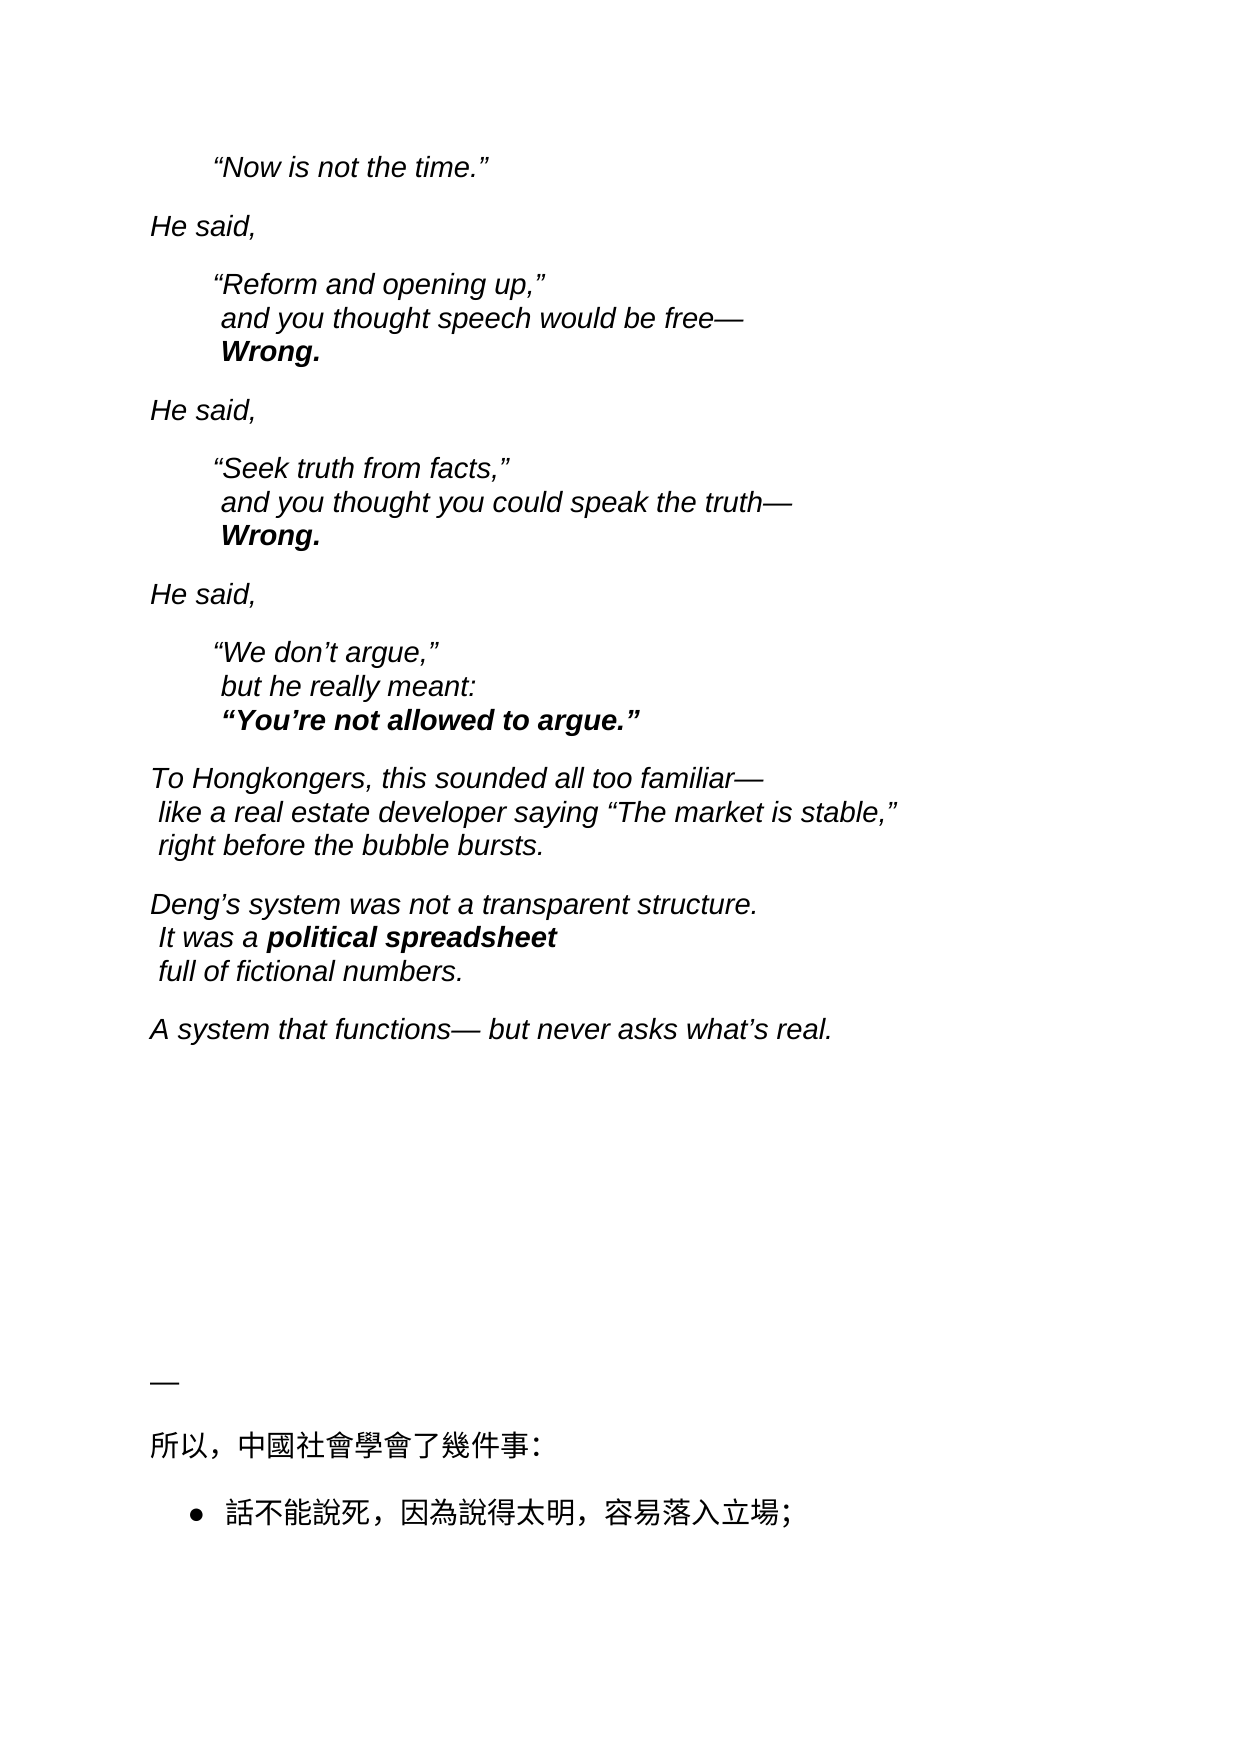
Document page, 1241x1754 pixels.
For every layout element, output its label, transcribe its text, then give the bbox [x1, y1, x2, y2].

text He said, [150, 577, 1090, 610]
text 所以，中國社會學會了幾件事： [150, 1422, 1090, 1464]
text To Hongkongers, this sounded all too familiar— like a real estate developer saying “The market is stable,” right before the bubble bursts. [150, 761, 1090, 862]
text — [150, 1363, 1090, 1397]
text Deng’s system was not a transparent structure. It was a political spreadsheet full of fictional numbers. [150, 887, 1090, 987]
text A system that functions— but never asks what’s real. [150, 1012, 1090, 1046]
text He said, [150, 208, 1090, 242]
text “Reform and opening up,” and you thought speech would be free— Wrong. [212, 267, 1028, 368]
list 話不能說死，因為說得太明，容易落入立場； [187, 1489, 1090, 1558]
text “We don’t argue,” but he really meant: “You’re not allowed to argue.” [212, 635, 1028, 736]
text He said, [150, 393, 1090, 426]
text “Seek truth from facts,” and you thought you could speak the truth— Wrong. [212, 451, 1028, 552]
text “Now is not the time.” [212, 150, 1028, 183]
